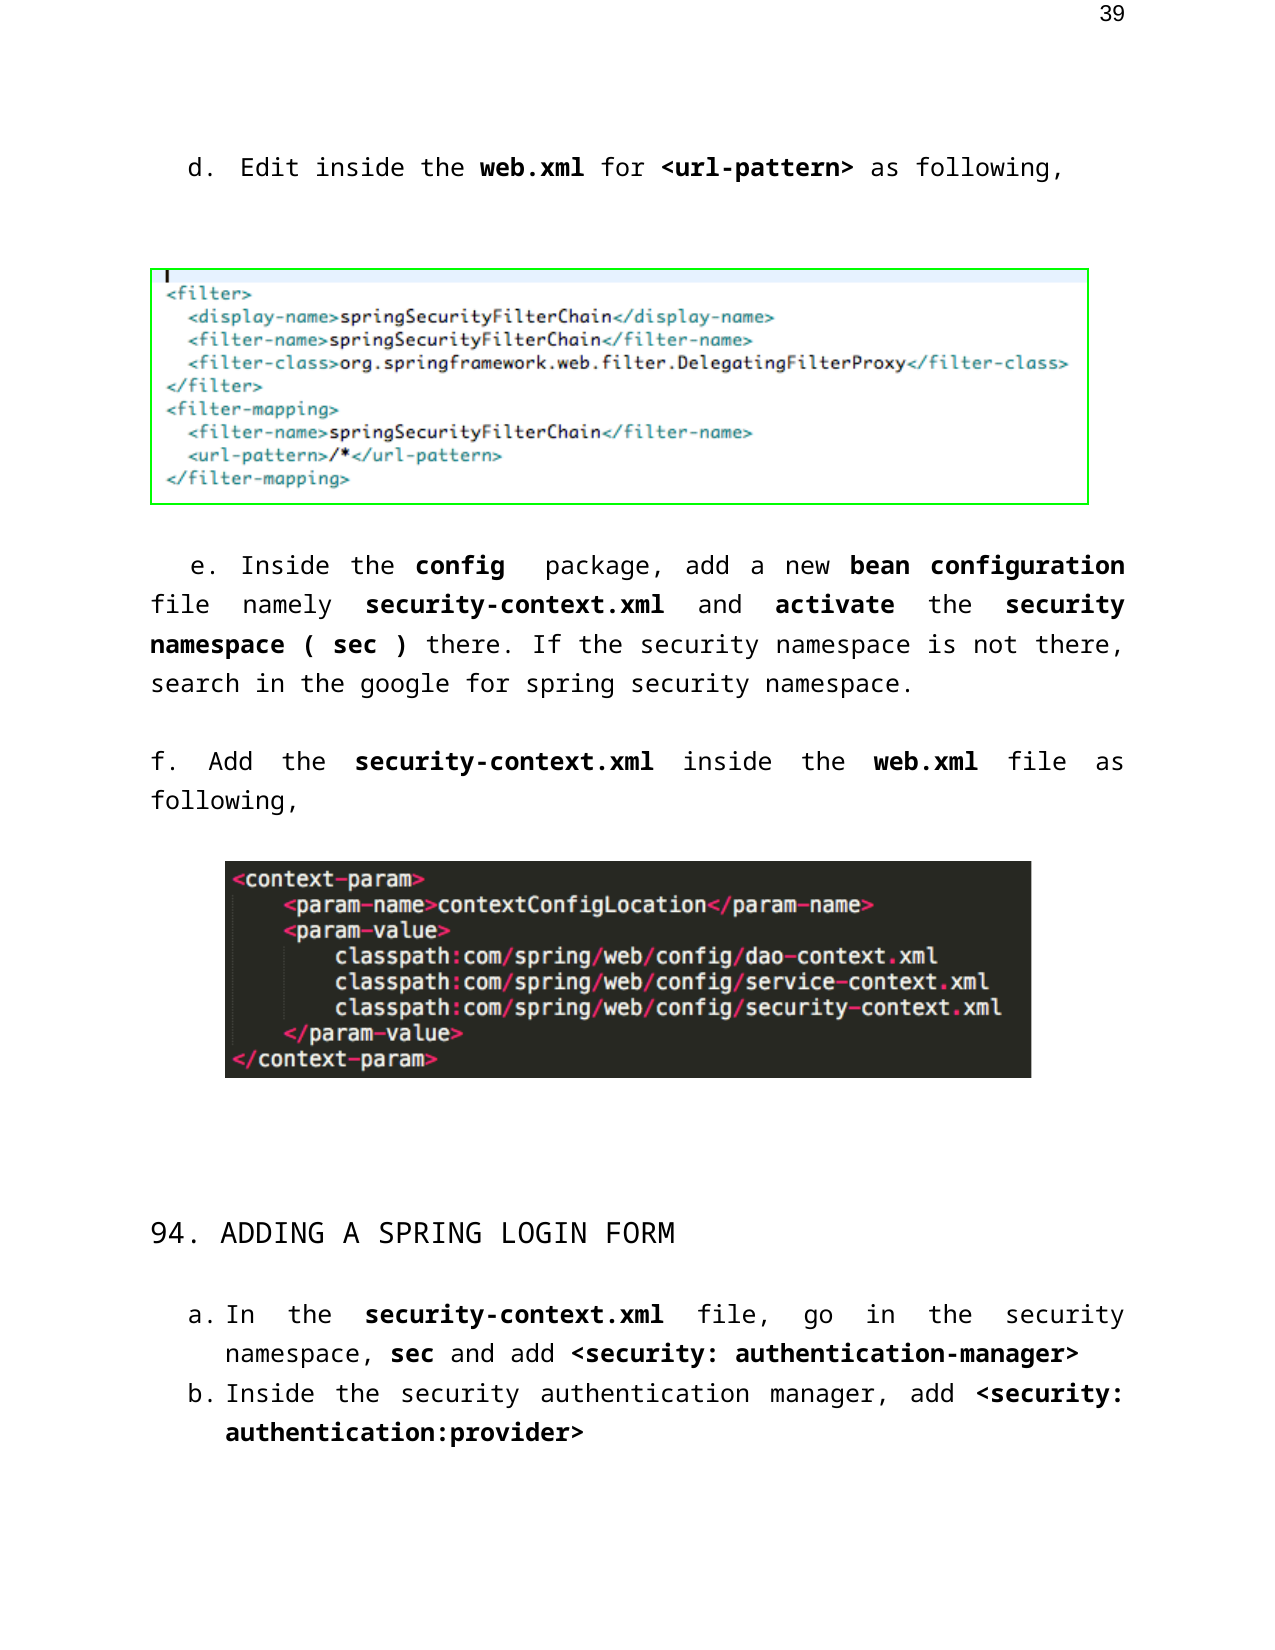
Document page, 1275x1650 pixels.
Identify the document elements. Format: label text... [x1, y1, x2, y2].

list Edit inside the web.xml for <url-pattern> as following, [187, 150, 1125, 184]
picture [225, 861, 1032, 1078]
list Inside the security authentication manager, add <security: authentication:provider> [187, 1375, 1125, 1448]
text f. Add the security-context.xml inside the web.xml file as following, [150, 744, 1125, 817]
text 94. ADDING A SPRING LOGIN FORM [150, 1212, 1125, 1252]
text e. Inside the config package, add a new bean configuration file namely security-context.xml and activate the security namespace ( sec ) there. If the security namespace is not there, search in the google for spring security namespace. [150, 548, 1125, 699]
picture [152, 270, 1087, 503]
list In the security-context.xml file, go in the security namespace, sec and add <security: authentication-manager> [187, 1297, 1125, 1370]
